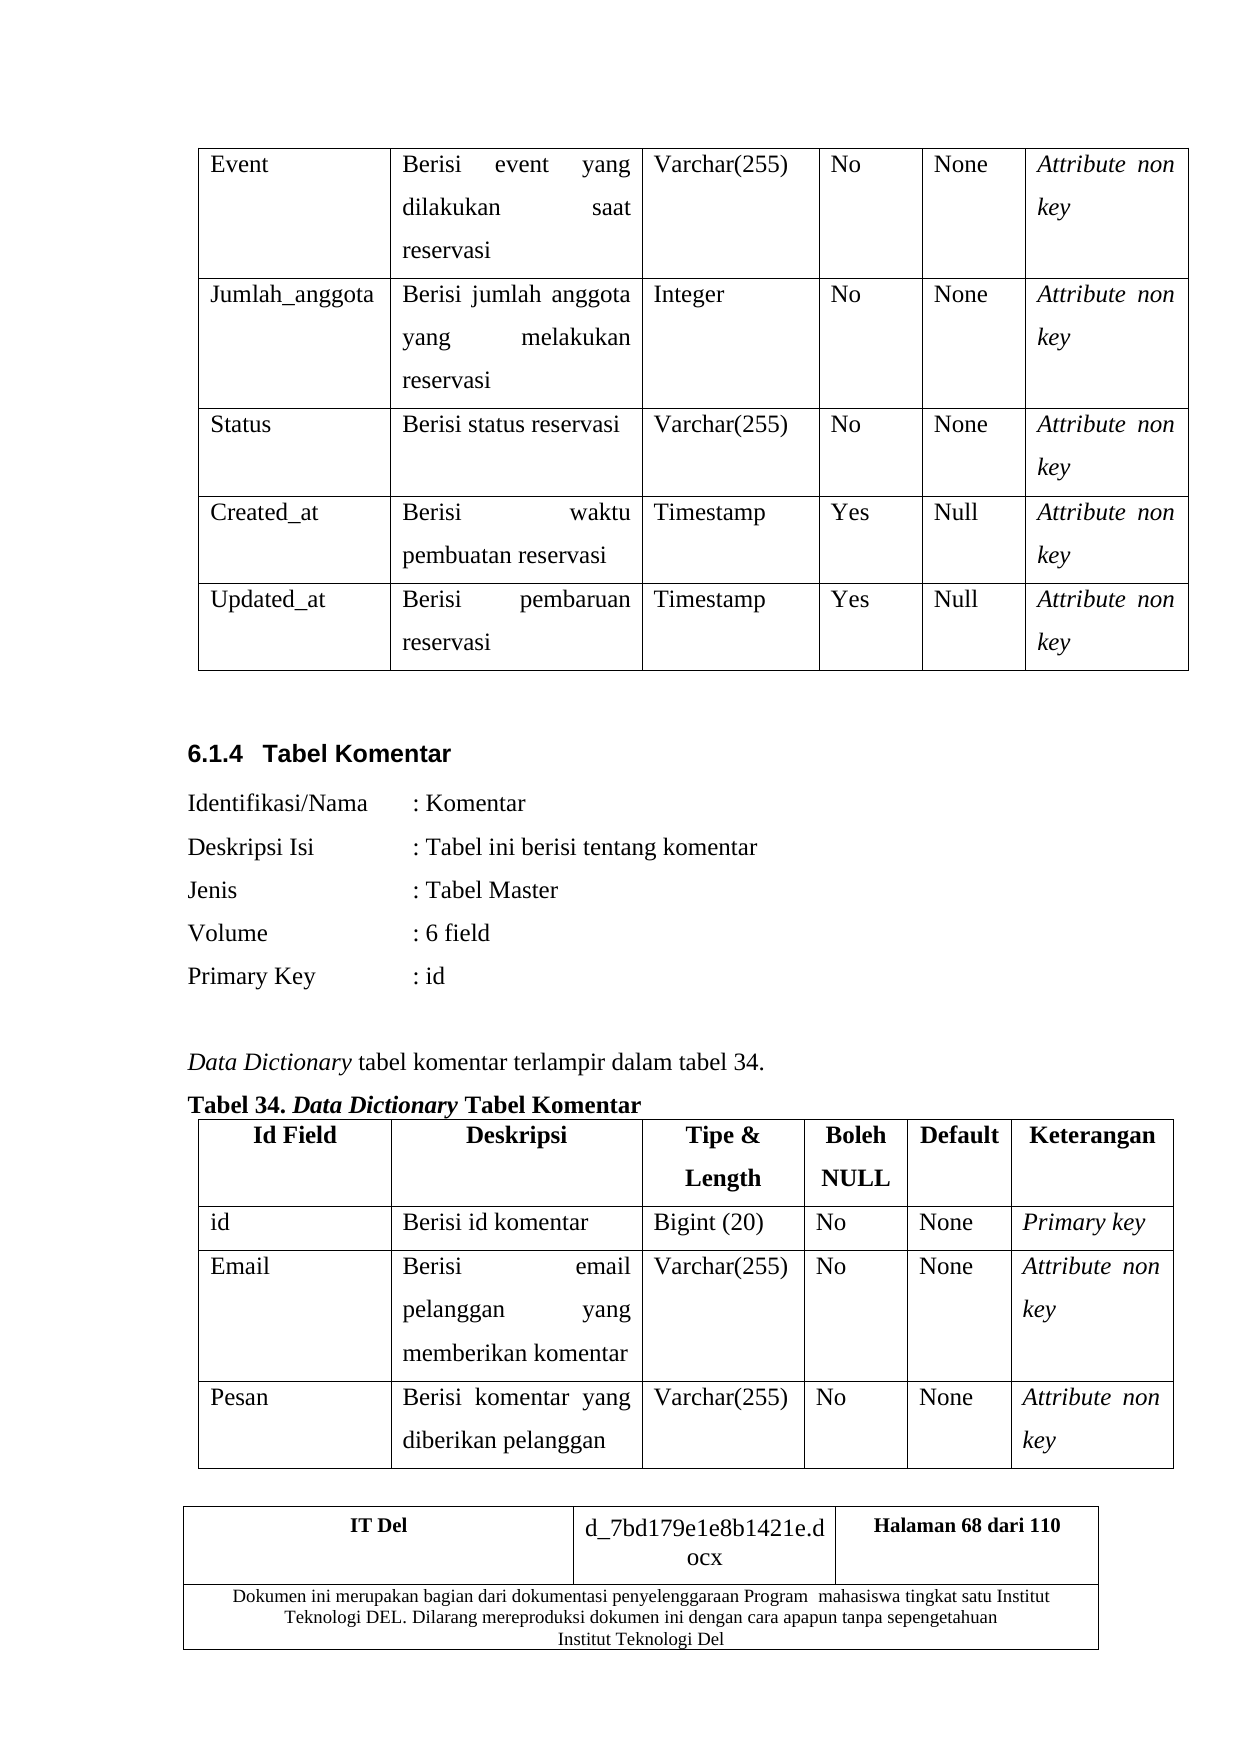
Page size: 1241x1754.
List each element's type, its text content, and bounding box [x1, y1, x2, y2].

table_header Id Field [199, 1120, 391, 1206]
table_cell None [908, 1207, 1011, 1250]
table_cell Berisi status reservasi [391, 409, 642, 496]
table_cell Berisi pembaruan reservasi [391, 584, 642, 670]
table_cell Timestamp [643, 584, 819, 670]
table_cell Attribute non key [1026, 279, 1188, 408]
table_cell Yes [820, 584, 922, 670]
table_cell Attribute non key [1012, 1251, 1173, 1381]
table_cell id [199, 1207, 391, 1250]
table_cell Attribute non key [1026, 149, 1188, 278]
table_cell Varchar(255) [643, 409, 819, 496]
table_cell Varchar(255) [643, 1251, 804, 1381]
table_cell Pesan [199, 1382, 391, 1468]
table_cell Berisi jumlah anggota yang melakukan reservasi [391, 279, 642, 408]
table_cell Berisi id komentar [392, 1207, 642, 1250]
table_cell Timestamp [643, 497, 819, 583]
table_cell None [923, 149, 1025, 278]
table_cell No [805, 1207, 907, 1250]
text Deskripsi Isi : Tabel ini berisi tentang komentar [187, 832, 1092, 860]
table_cell Null [923, 497, 1025, 583]
table_header Tipe & Length [643, 1120, 804, 1206]
table_cell Varchar(255) [643, 149, 819, 278]
table_cell Status [199, 409, 390, 496]
text Identifikasi/Nama : Komentar [187, 788, 1092, 817]
text Data Dictionary tabel komentar terlampir dalam tabel 34. [187, 1047, 1092, 1076]
text Primary Key : id [187, 961, 1092, 990]
table_cell Jumlah_anggota [199, 279, 390, 408]
table_cell No [820, 279, 922, 408]
table_cell Bigint (20) [643, 1207, 804, 1250]
table_cell Attribute non key [1026, 409, 1188, 496]
table_cell No [805, 1382, 907, 1468]
table_cell Integer [643, 279, 819, 408]
table_header Deskripsi [392, 1120, 642, 1206]
table_header Keterangan [1012, 1120, 1173, 1206]
subtitle Tabel Komentar [187, 739, 1092, 768]
table_header Boleh NULL [805, 1120, 907, 1206]
table_cell Event [199, 149, 390, 278]
table_cell None [908, 1251, 1011, 1381]
table_header Default [908, 1120, 1011, 1206]
table_cell Berisi event yang dilakukan saat reservasi [391, 149, 642, 278]
table_cell Email [199, 1251, 391, 1381]
table_cell Berisi komentar yang diberikan pelanggan [392, 1382, 642, 1468]
table_cell Updated_at [199, 584, 390, 670]
table_cell Attribute non key [1026, 584, 1188, 670]
table_cell Yes [820, 497, 922, 583]
table_cell Created_at [199, 497, 390, 583]
table_cell None [908, 1382, 1011, 1468]
table_cell Berisi email pelanggan yang memberikan komentar [392, 1251, 642, 1381]
table_cell Primary key [1012, 1207, 1173, 1250]
table_cell No [820, 149, 922, 278]
table_cell Null [923, 584, 1025, 670]
table_cell Berisi waktu pembuatan reservasi [391, 497, 642, 583]
text Volume : 6 field [187, 918, 1092, 947]
text Tabel 34. Data Dictionary Tabel Komentar [187, 1090, 1092, 1119]
table_cell None [923, 409, 1025, 496]
table_cell No [805, 1251, 907, 1381]
table_cell None [923, 279, 1025, 408]
text Jenis : Tabel Master [187, 875, 1092, 903]
table_cell Attribute non key [1012, 1382, 1173, 1468]
table_cell No [820, 409, 922, 496]
table_cell Varchar(255) [643, 1382, 804, 1468]
table_cell Attribute non key [1026, 497, 1188, 583]
